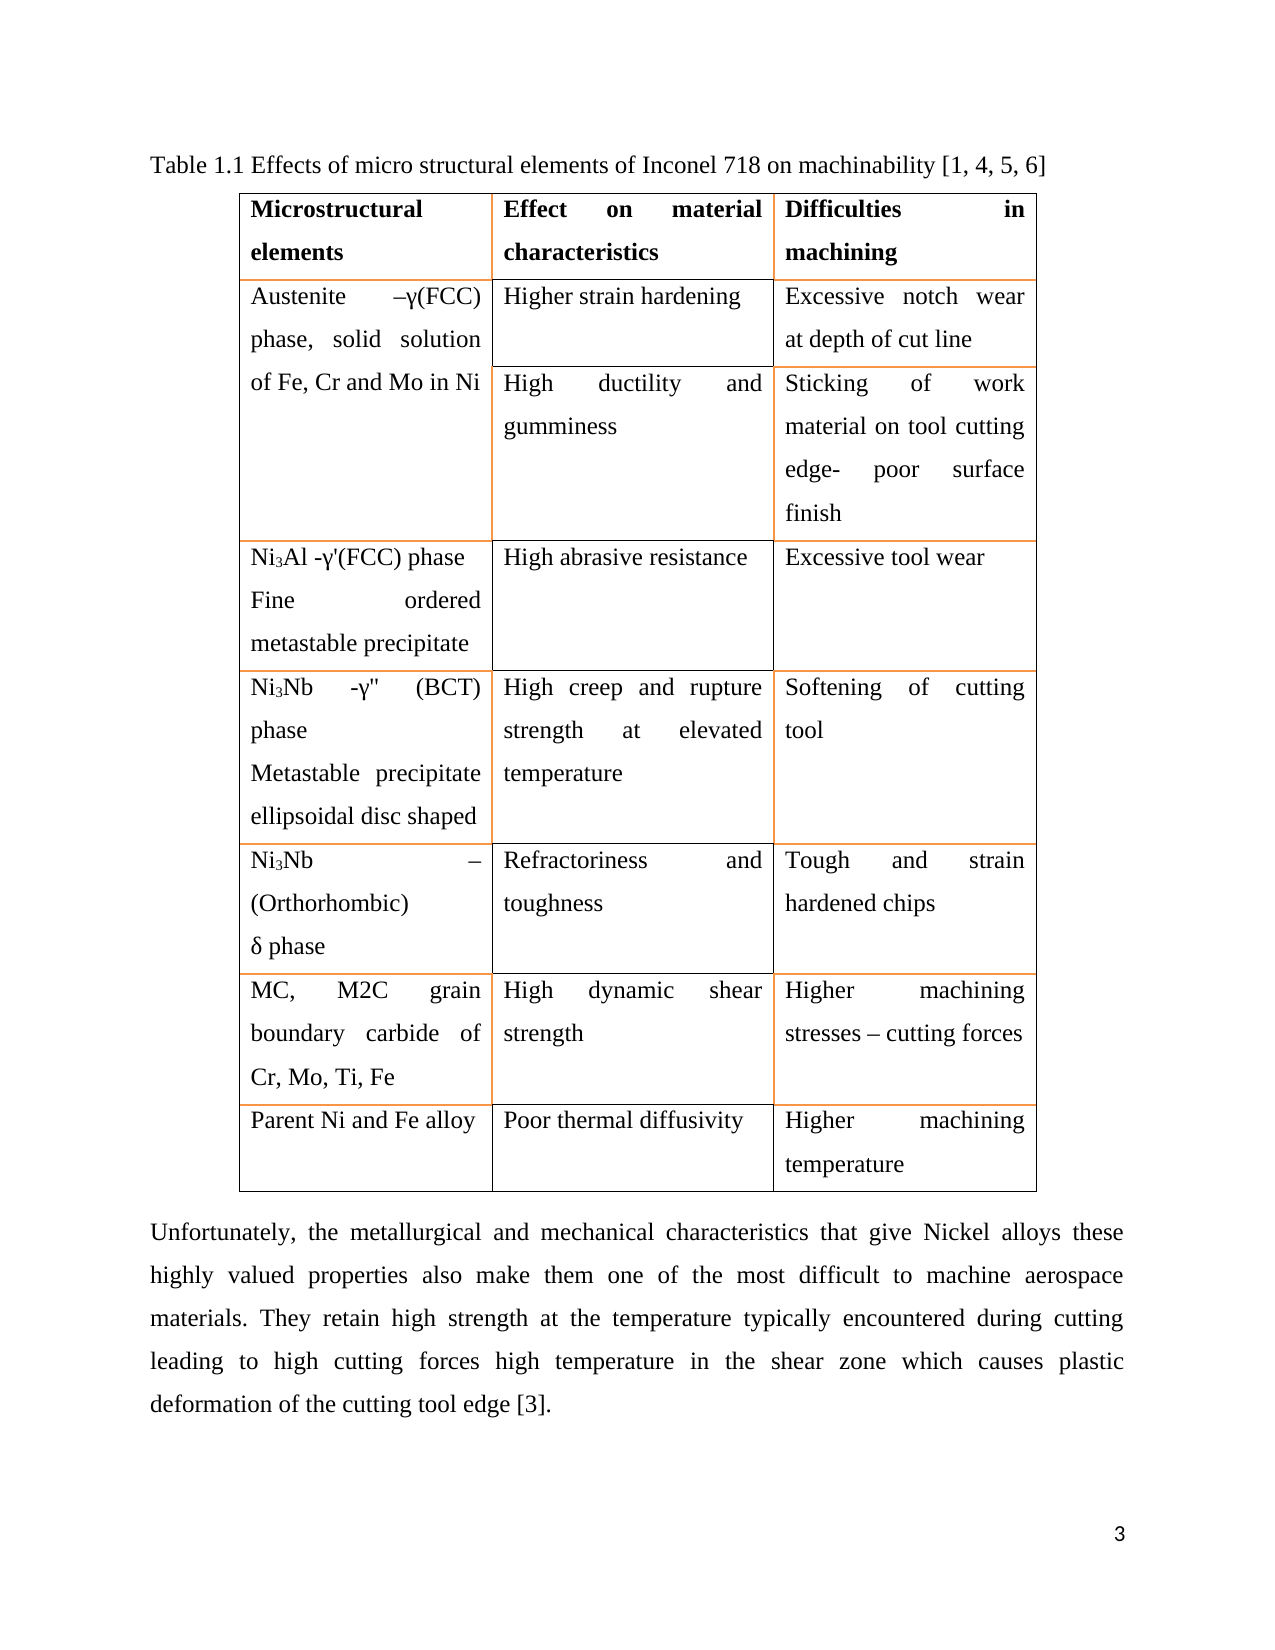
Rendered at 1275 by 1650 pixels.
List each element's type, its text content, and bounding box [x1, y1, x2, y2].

table_header Difficulties in machining [775, 194, 1036, 279]
table_cell High abrasive resistance [493, 541, 773, 670]
table_cell Excessive tool wear [774, 542, 1036, 670]
table_cell Excessive notch wear at depth of cut line [774, 281, 1036, 366]
table_cell Ni3Nb – (Orthorhombic) δ phase [240, 845, 492, 973]
table_header Microstructural elements [240, 194, 491, 279]
table_cell MC, M2C grain boundary carbide of Cr, Mo, Ti, Fe [240, 975, 491, 1103]
text Table 1.1 Effects of micro structural elements of Inconel 718 on machinability [1, 4, 5, 6] [150, 150, 1125, 179]
table_cell High ductility and gumminess [493, 367, 773, 539]
table_cell Parent Ni and Fe alloy [240, 1106, 492, 1191]
table_cell Tough and strain hardened chips [774, 845, 1036, 973]
table_cell Sticking of work material on tool cutting edge- poor surface finish [775, 368, 1036, 539]
table_cell Ni3Al -γ'(FCC) phase Fine ordered metastable precipitate [240, 542, 492, 670]
table_cell Refractoriness and toughness [493, 844, 773, 973]
table_cell High creep and rupture strength at elevated temperature [493, 671, 773, 843]
text Unfortunately, the metallurgical and mechanical characteristics that give Nickel alloys these highly valued properties also make them one of the most difficult to machine aerospace materials. They retain high strength at the temperature typically encountered during cutting leading to high cutting forces high temperature in the shear zone which causes plastic deformation of the cutting tool edge [3]. [150, 1217, 1125, 1418]
table_cell Austenite –γ(FCC) phase, solid solution of Fe, Cr and Mo in Ni [240, 281, 492, 539]
table_cell Softening of cutting tool [775, 672, 1036, 843]
table_header Effect on material characteristics [493, 194, 773, 279]
table_cell Higher machining stresses – cutting forces [775, 975, 1036, 1103]
table_cell High dynamic shear strength [493, 974, 773, 1103]
table_cell Higher strain hardening [493, 280, 773, 366]
table_cell Ni3Nb -γ'' (BCT) phase Metastable precipitate ellipsoidal disc shaped [240, 672, 491, 843]
table_cell Poor thermal diffusivity [493, 1105, 773, 1191]
table_cell Higher machining temperature [774, 1106, 1036, 1191]
